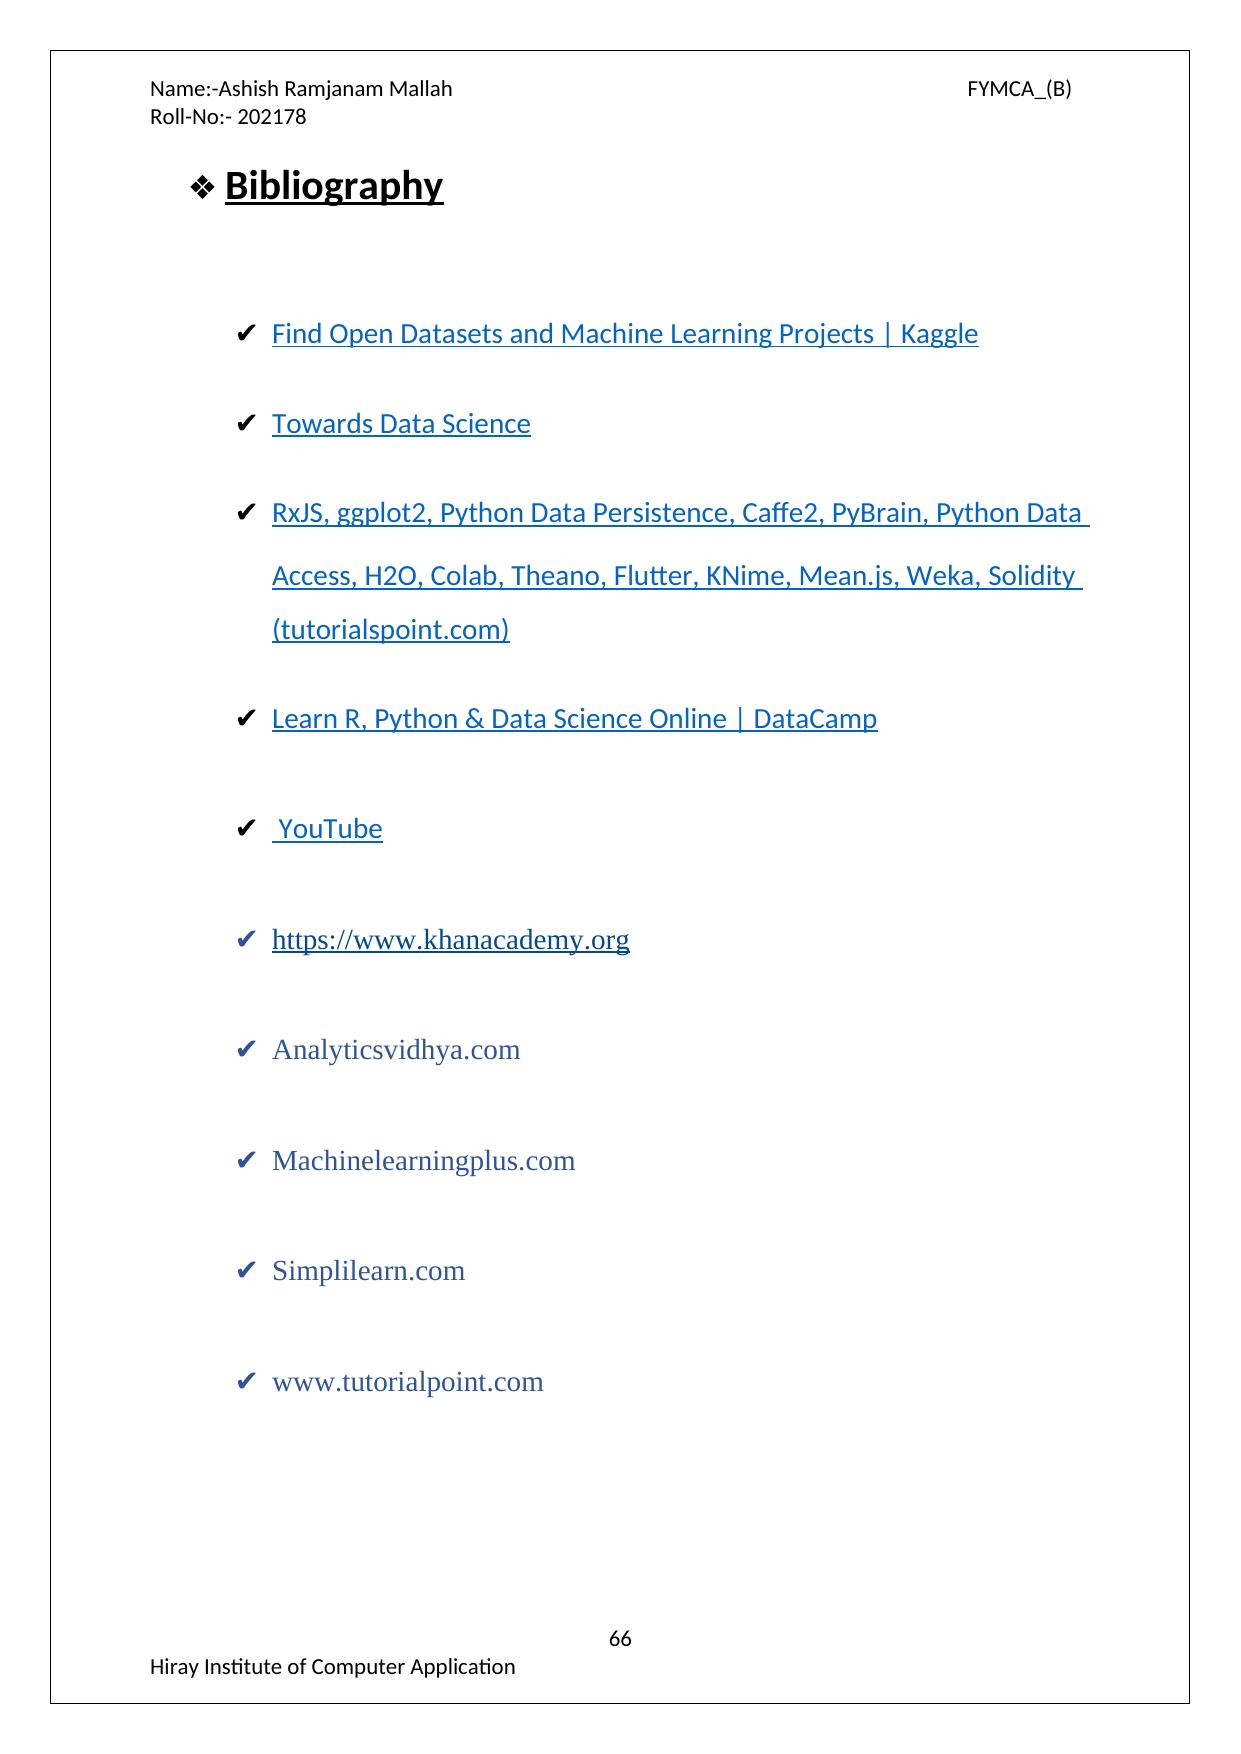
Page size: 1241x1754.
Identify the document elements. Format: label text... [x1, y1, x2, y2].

list Find Open Datasets and Machine Learning Projects | Kaggle [234, 300, 1090, 360]
list Simplilearn.com [234, 1238, 1090, 1297]
list Towards Data Science [234, 390, 1090, 450]
list Bibliography [187, 150, 1090, 218]
list Learn R, Python & Data Science Online | DataCamp [234, 685, 1090, 745]
list https://www.khanacademy.org [234, 906, 1090, 966]
list YouTube [234, 796, 1090, 855]
list Analyticsvidhya.com [234, 1017, 1090, 1076]
list RxJS, ggplot2, Python Data Persistence, Caffe2, PyBrain, Python Data Access, H2O, Colab, Theano, Flutter, KNime, Mean.js, Weka, Solidity (tutorialspoint.com) [234, 480, 1090, 646]
list Machinelearningplus.com [234, 1127, 1090, 1187]
list www.tutorialpoint.com [234, 1348, 1090, 1408]
